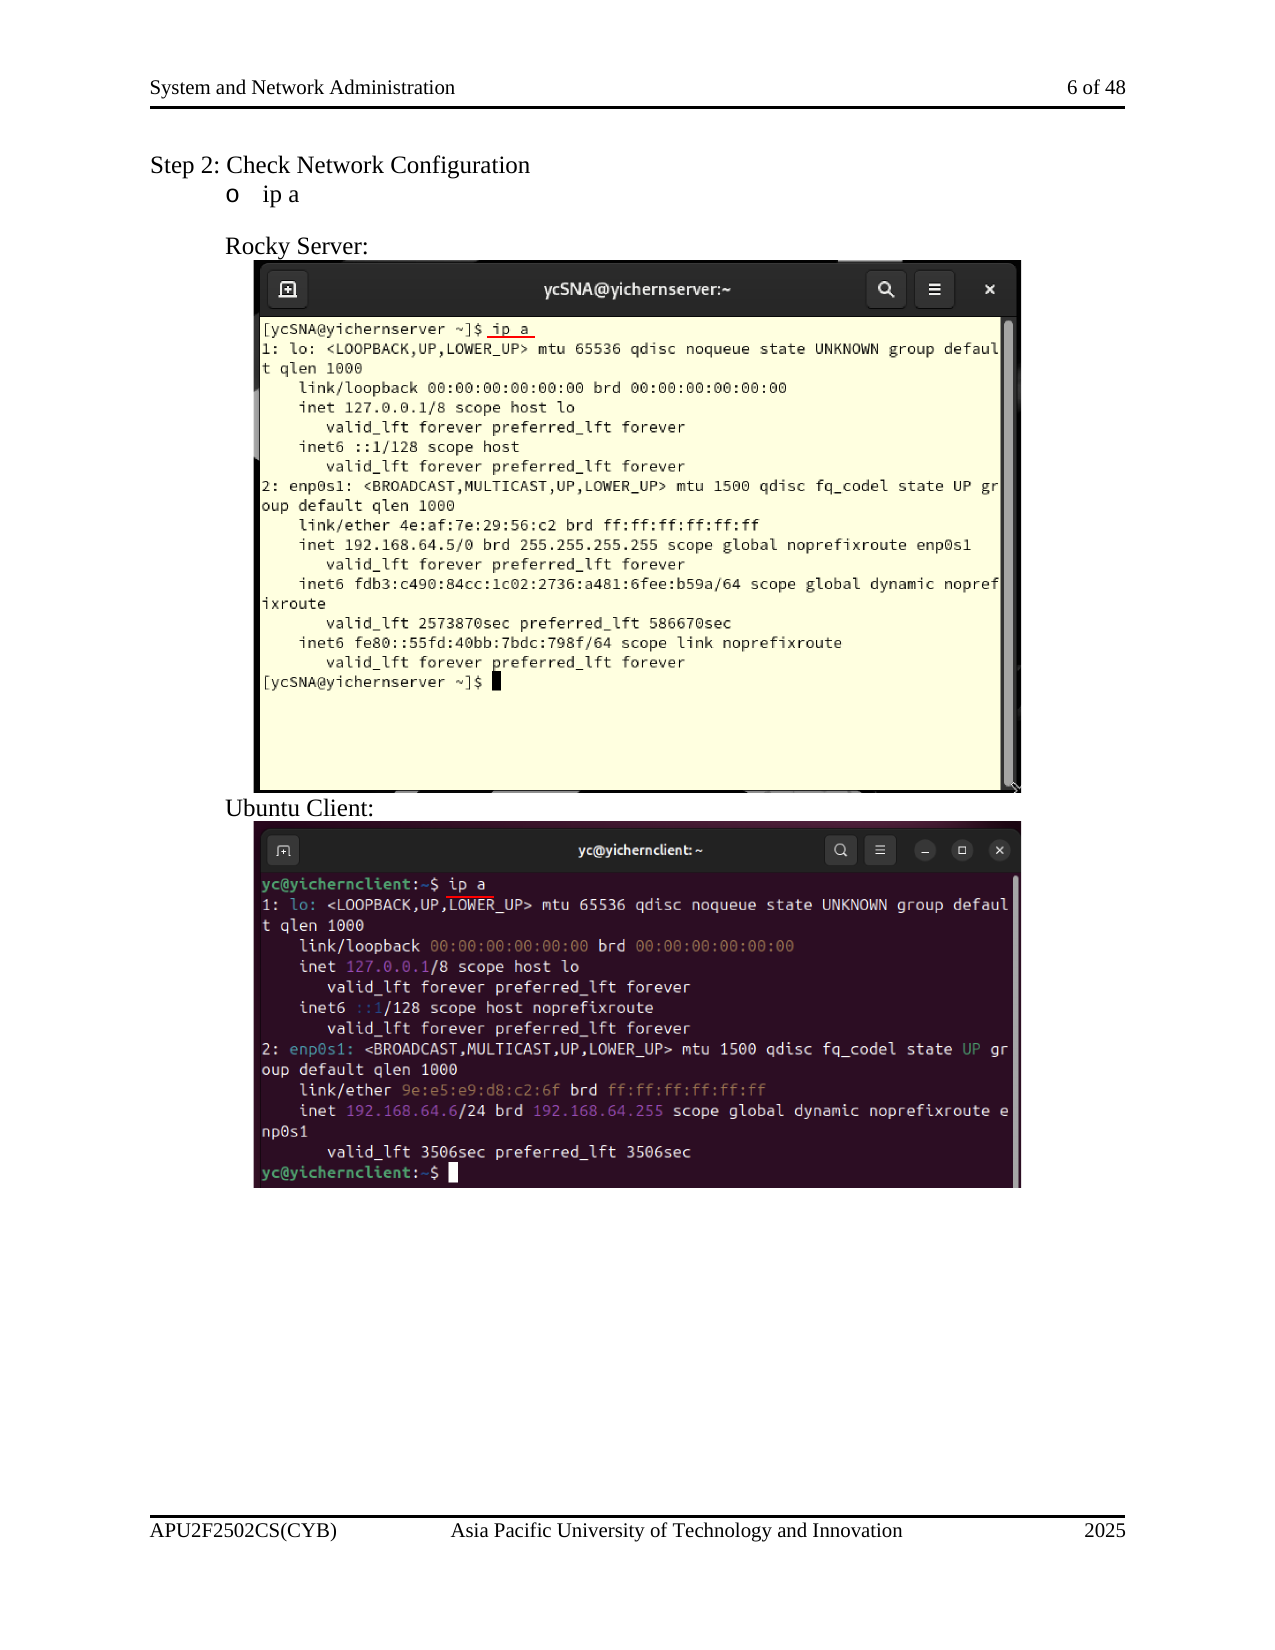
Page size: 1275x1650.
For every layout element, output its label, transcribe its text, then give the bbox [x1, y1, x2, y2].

text Step 2: Check Network Configuration [150, 150, 1125, 179]
list ip a [225, 179, 1125, 209]
text Ubuntu Client: [225, 793, 1125, 822]
text Rocky Server: [225, 231, 1125, 260]
picture [253, 260, 1022, 793]
picture [253, 821, 1022, 1188]
